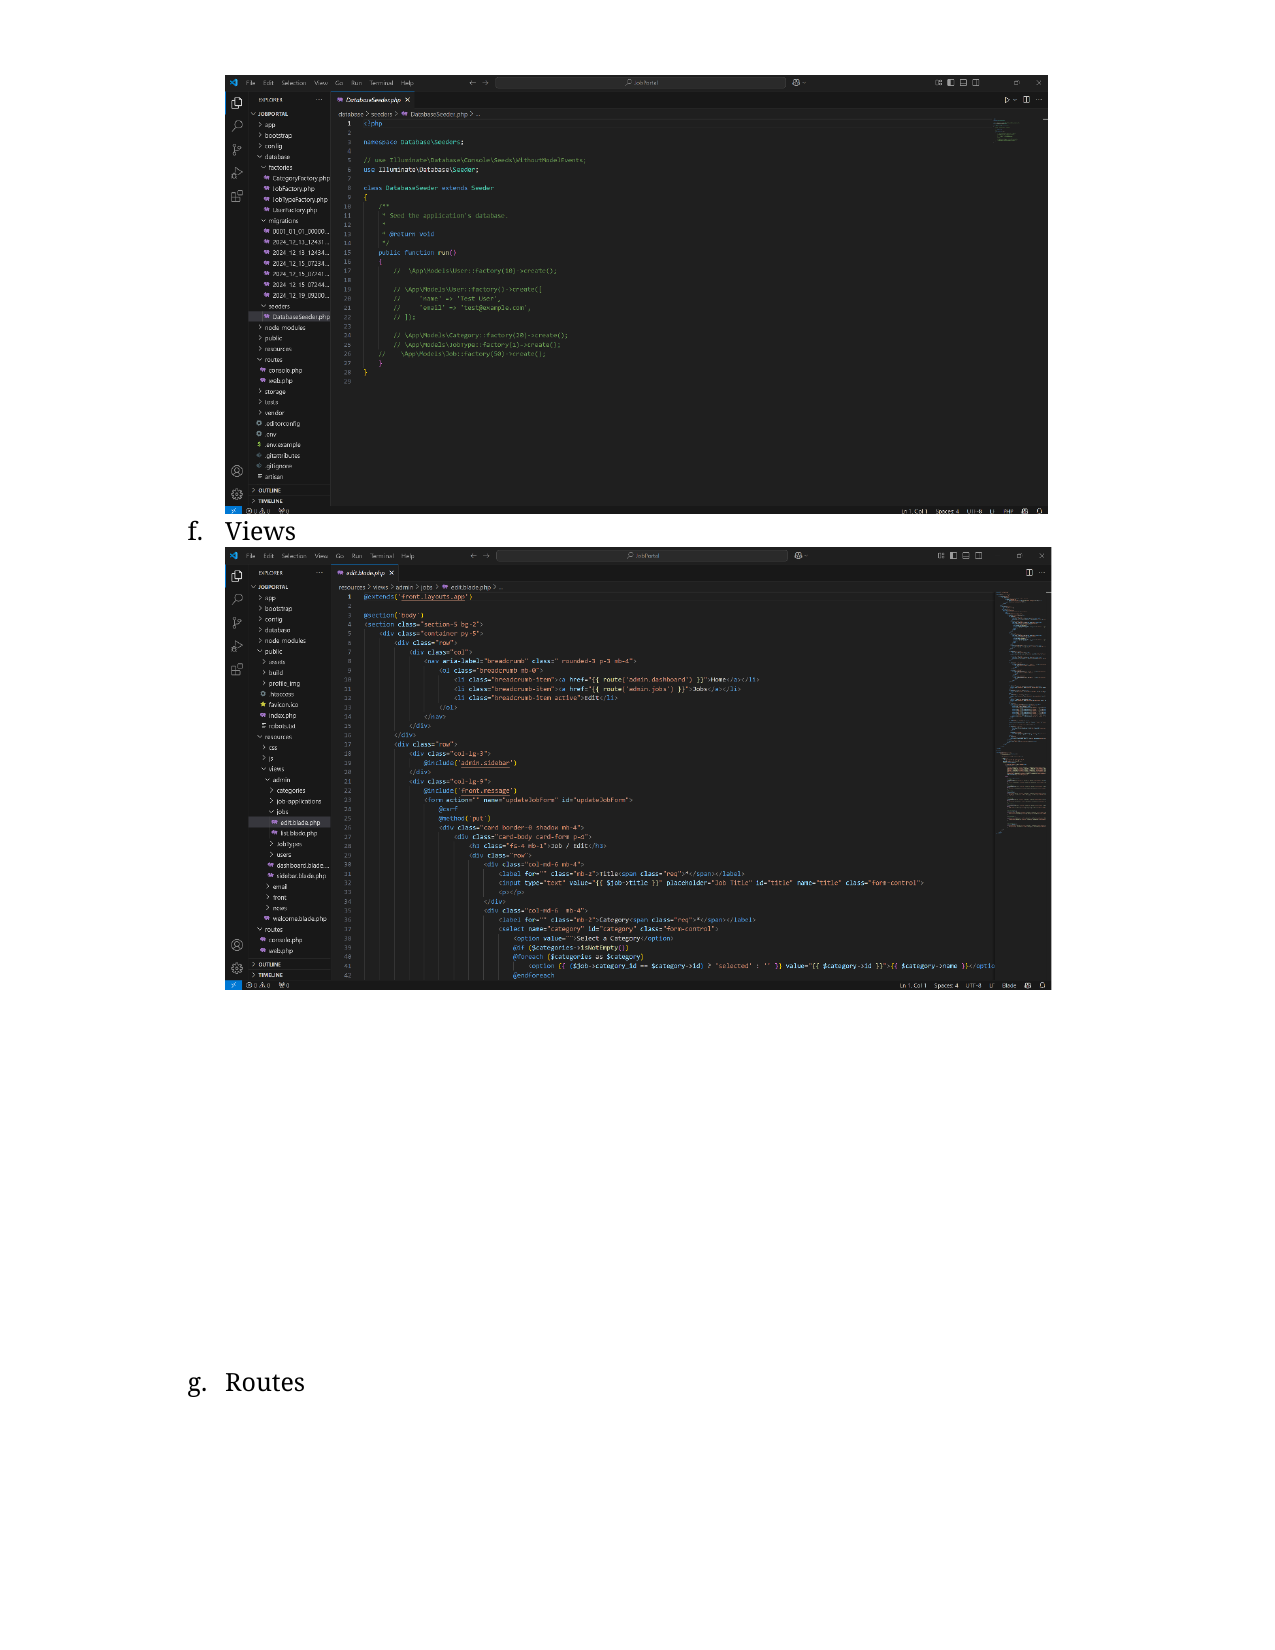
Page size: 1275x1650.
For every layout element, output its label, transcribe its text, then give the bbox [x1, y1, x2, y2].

list Views [187, 513, 1200, 548]
picture [225, 547, 1052, 990]
list Routes [187, 1364, 1200, 1398]
picture [225, 75, 1048, 514]
